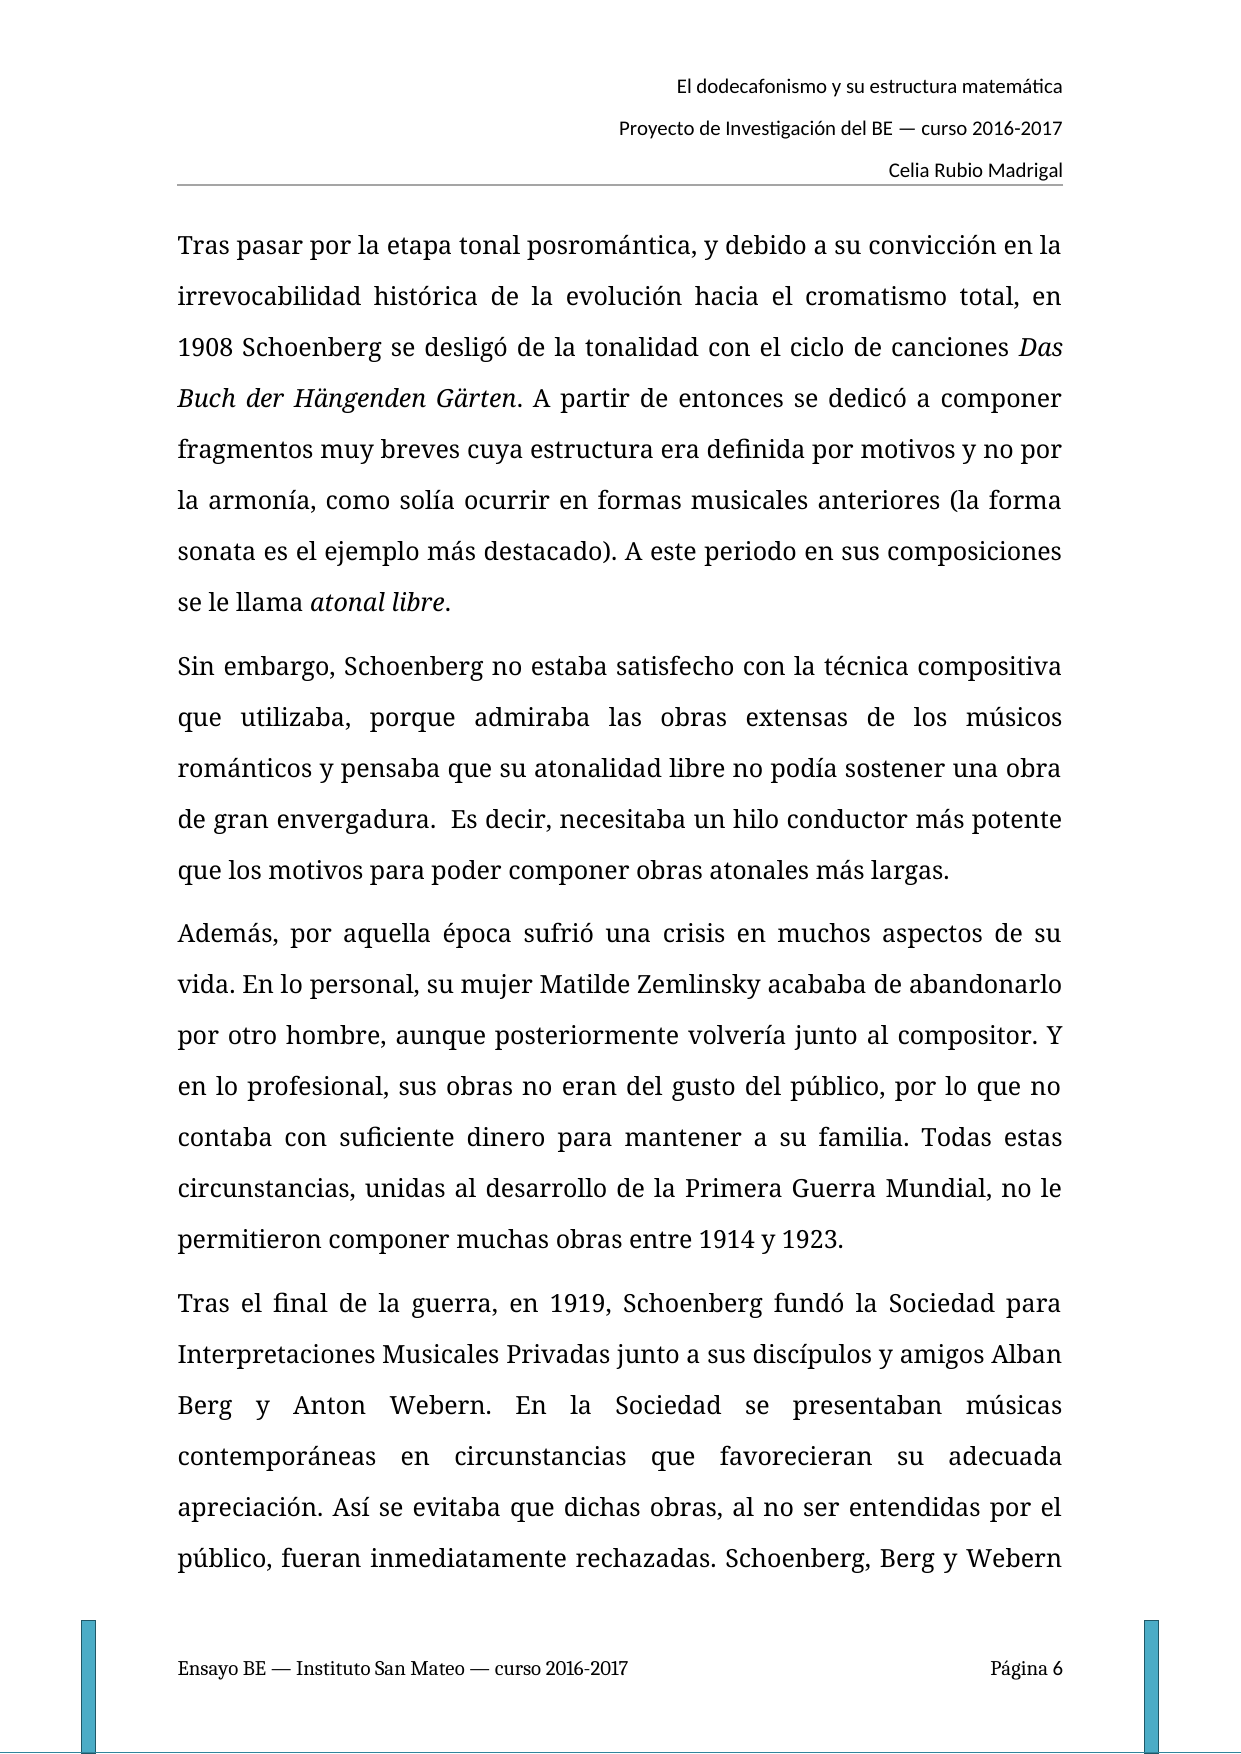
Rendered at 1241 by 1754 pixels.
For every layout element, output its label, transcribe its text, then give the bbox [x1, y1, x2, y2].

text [177, 1286, 1063, 1575]
text Además, por aquella época sufrió una crisis en muchos aspectos de su vida. En lo personal, su mujer Matilde Zemlinsky acababa de abandonarlo por otro hombre, aunque posteriormente volvería junto al compositor. Y en lo profesional, sus obras no eran del gusto del público, por lo que no contaba con suficiente dinero para mantener a su familia. Todas estas circunstancias, unidas al desarrollo de la Primera Guerra Mundial, no le permitieron componer muchas obras entre 1914 y 1923. [177, 916, 1063, 1256]
text Tras pasar por la etapa tonal posromántica, y debido a su convicción en la irrevocabilidad histórica de la evolución hacia el cromatismo total, en 1908 Schoenberg se desligó de la tonalidad con el ciclo de canciones Das Buch der Hängenden Gärten. A partir de entonces se dedicó a componer fragmentos muy breves cuya estructura era definida por motivos y no por la armonía, como solía ocurrir en formas musicales anteriores (la forma sonata es el ejemplo más destacado). A este periodo en sus composiciones se le llama atonal libre. [177, 227, 1063, 619]
text Sin embargo, Schoenberg no estaba satisfecho con la técnica compositiva que utilizaba, porque admiraba las obras extensas de los músicos románticos y pensaba que su atonalidad libre no podía sostener una obra de gran envergadura. Es decir, necesitaba un hilo conductor más potente que los motivos para poder componer obras atonales más largas. [177, 648, 1063, 886]
